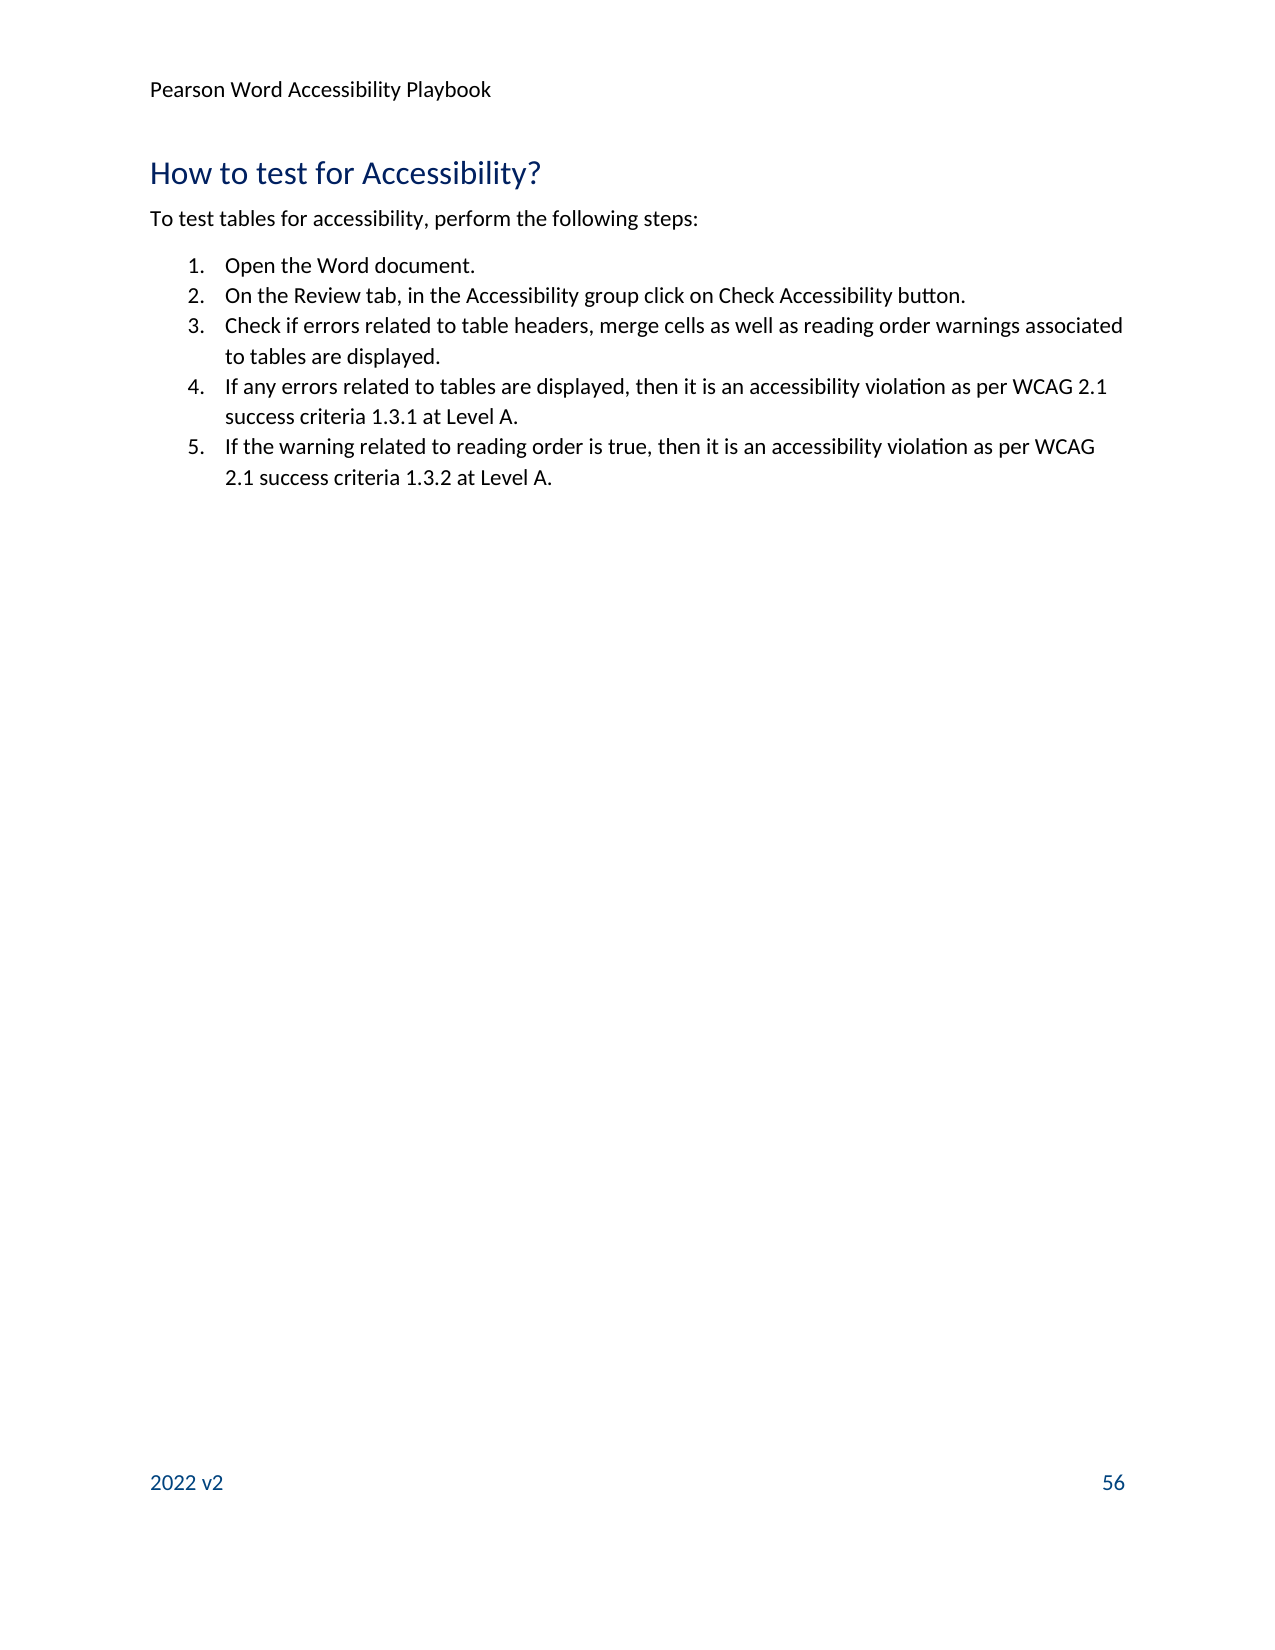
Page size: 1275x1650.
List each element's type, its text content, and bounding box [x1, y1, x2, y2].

list If the warning related to reading order is true, then it is an accessibility violation as per WCAG 2.1 success criteria 1.3.2 at Level A. [187, 432, 1125, 491]
subtitle How to test for Accessibility? [150, 152, 1125, 193]
list On the Review tab, in the Accessibility group click on Check Accessibility button. [187, 281, 1125, 309]
list Check if errors related to table headers, merge cells as well as reading order warnings associated to tables are displayed. [187, 312, 1125, 370]
list Open the Word document. [187, 251, 1125, 279]
text To test tables for accessibility, perform the following steps: [150, 204, 1125, 232]
list If any errors related to tables are displayed, then it is an accessibility violation as per WCAG 2.1 success criteria 1.3.1 at Level A. [187, 372, 1125, 430]
